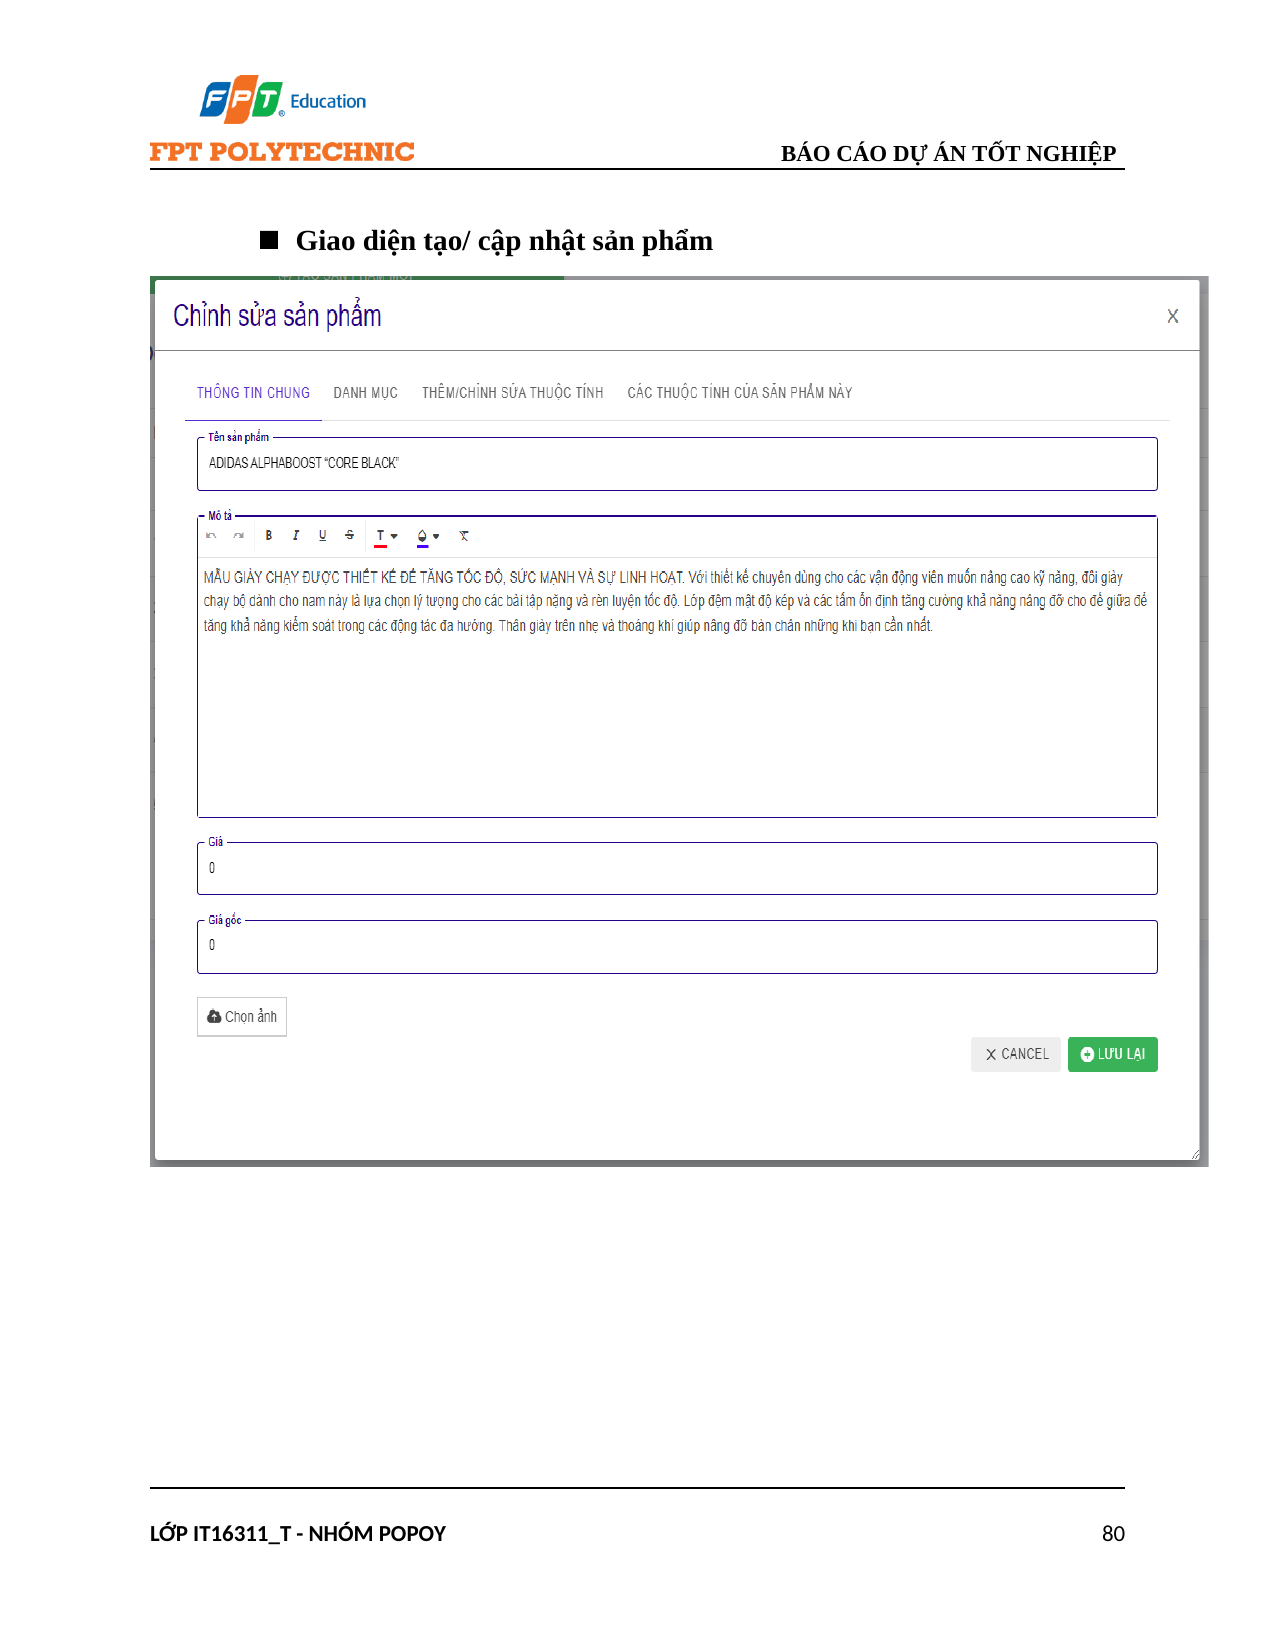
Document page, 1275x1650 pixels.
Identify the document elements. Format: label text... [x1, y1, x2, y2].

picture [150, 276, 1209, 1167]
picture [150, 75, 415, 161]
list Giao diện tạo/ cập nhật sản phẩm [258, 223, 1125, 257]
